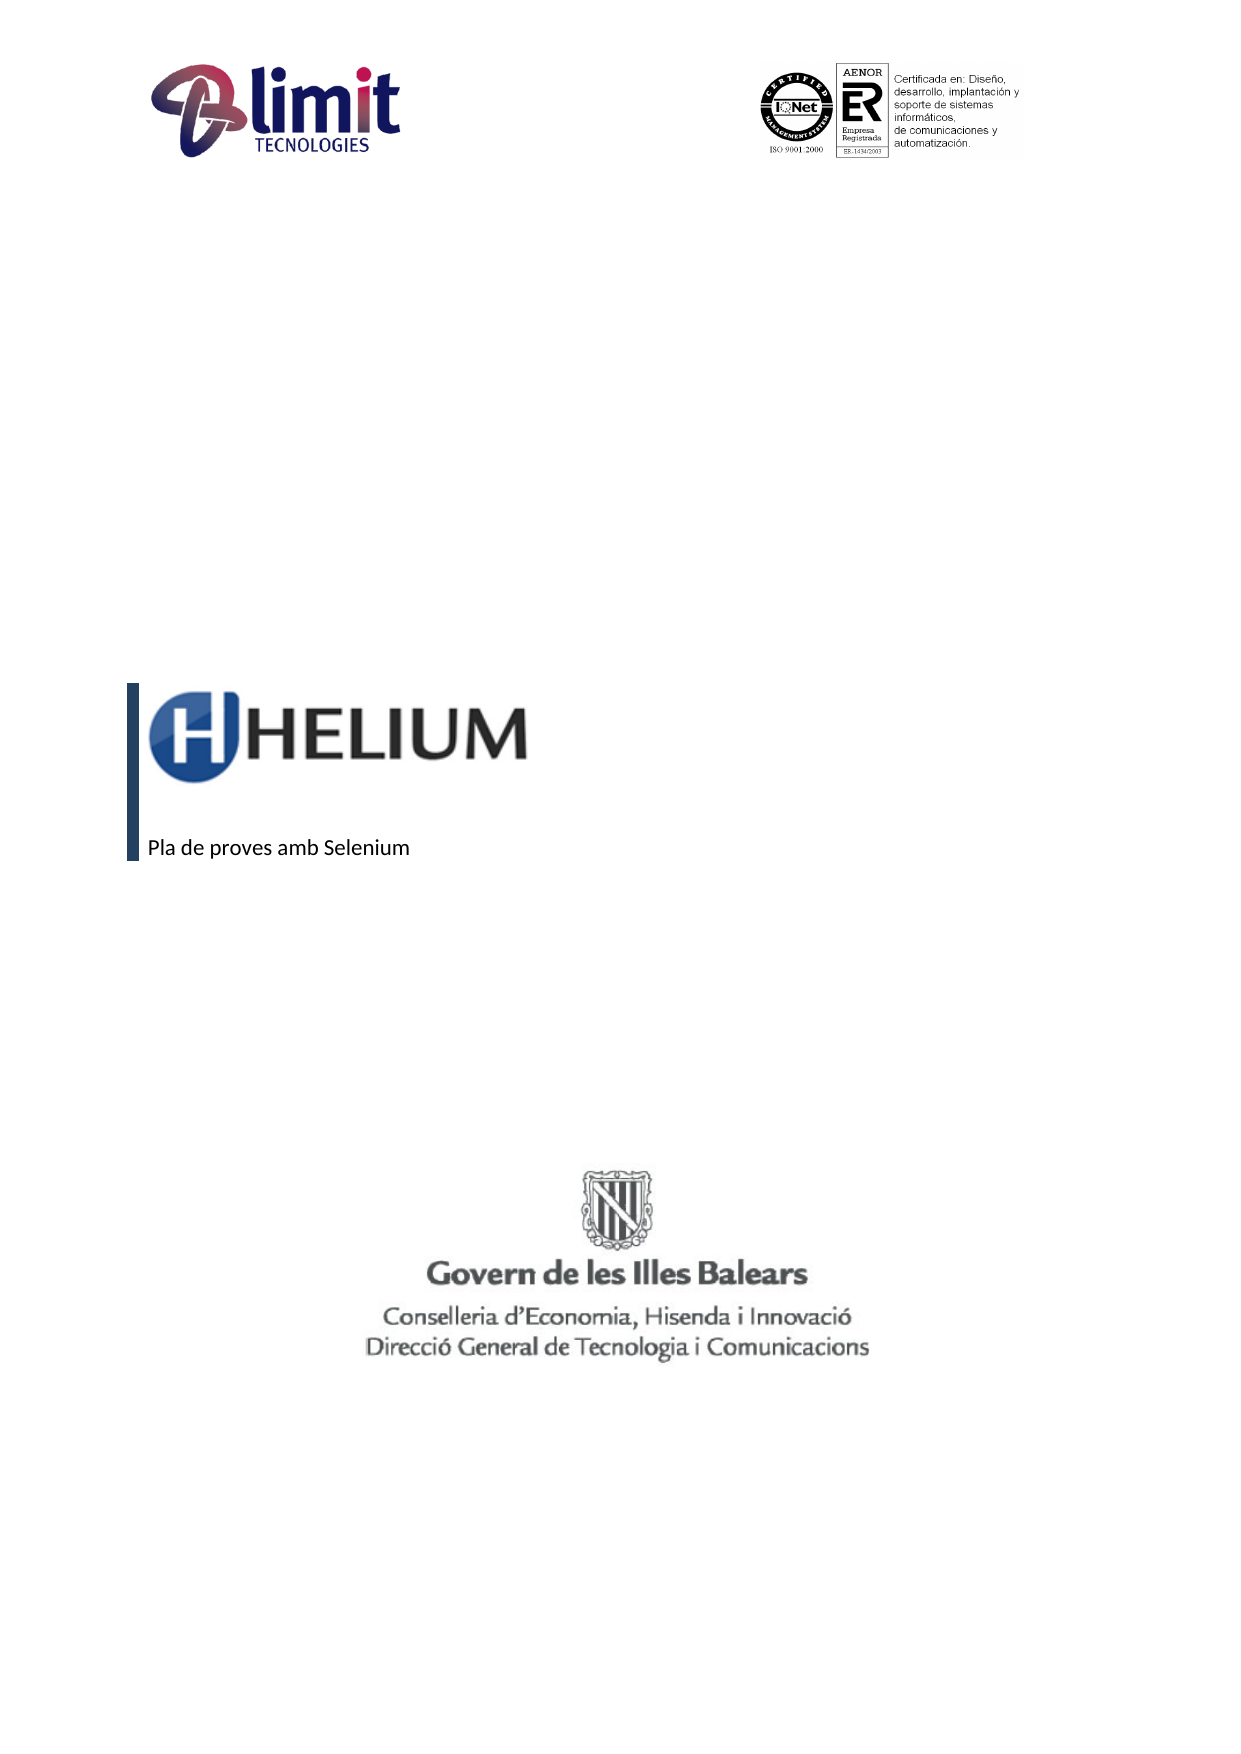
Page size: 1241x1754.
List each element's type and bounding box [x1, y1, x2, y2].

picture [144, 57, 408, 164]
picture [147, 682, 534, 793]
picture [758, 62, 1023, 159]
picture [361, 1163, 876, 1370]
